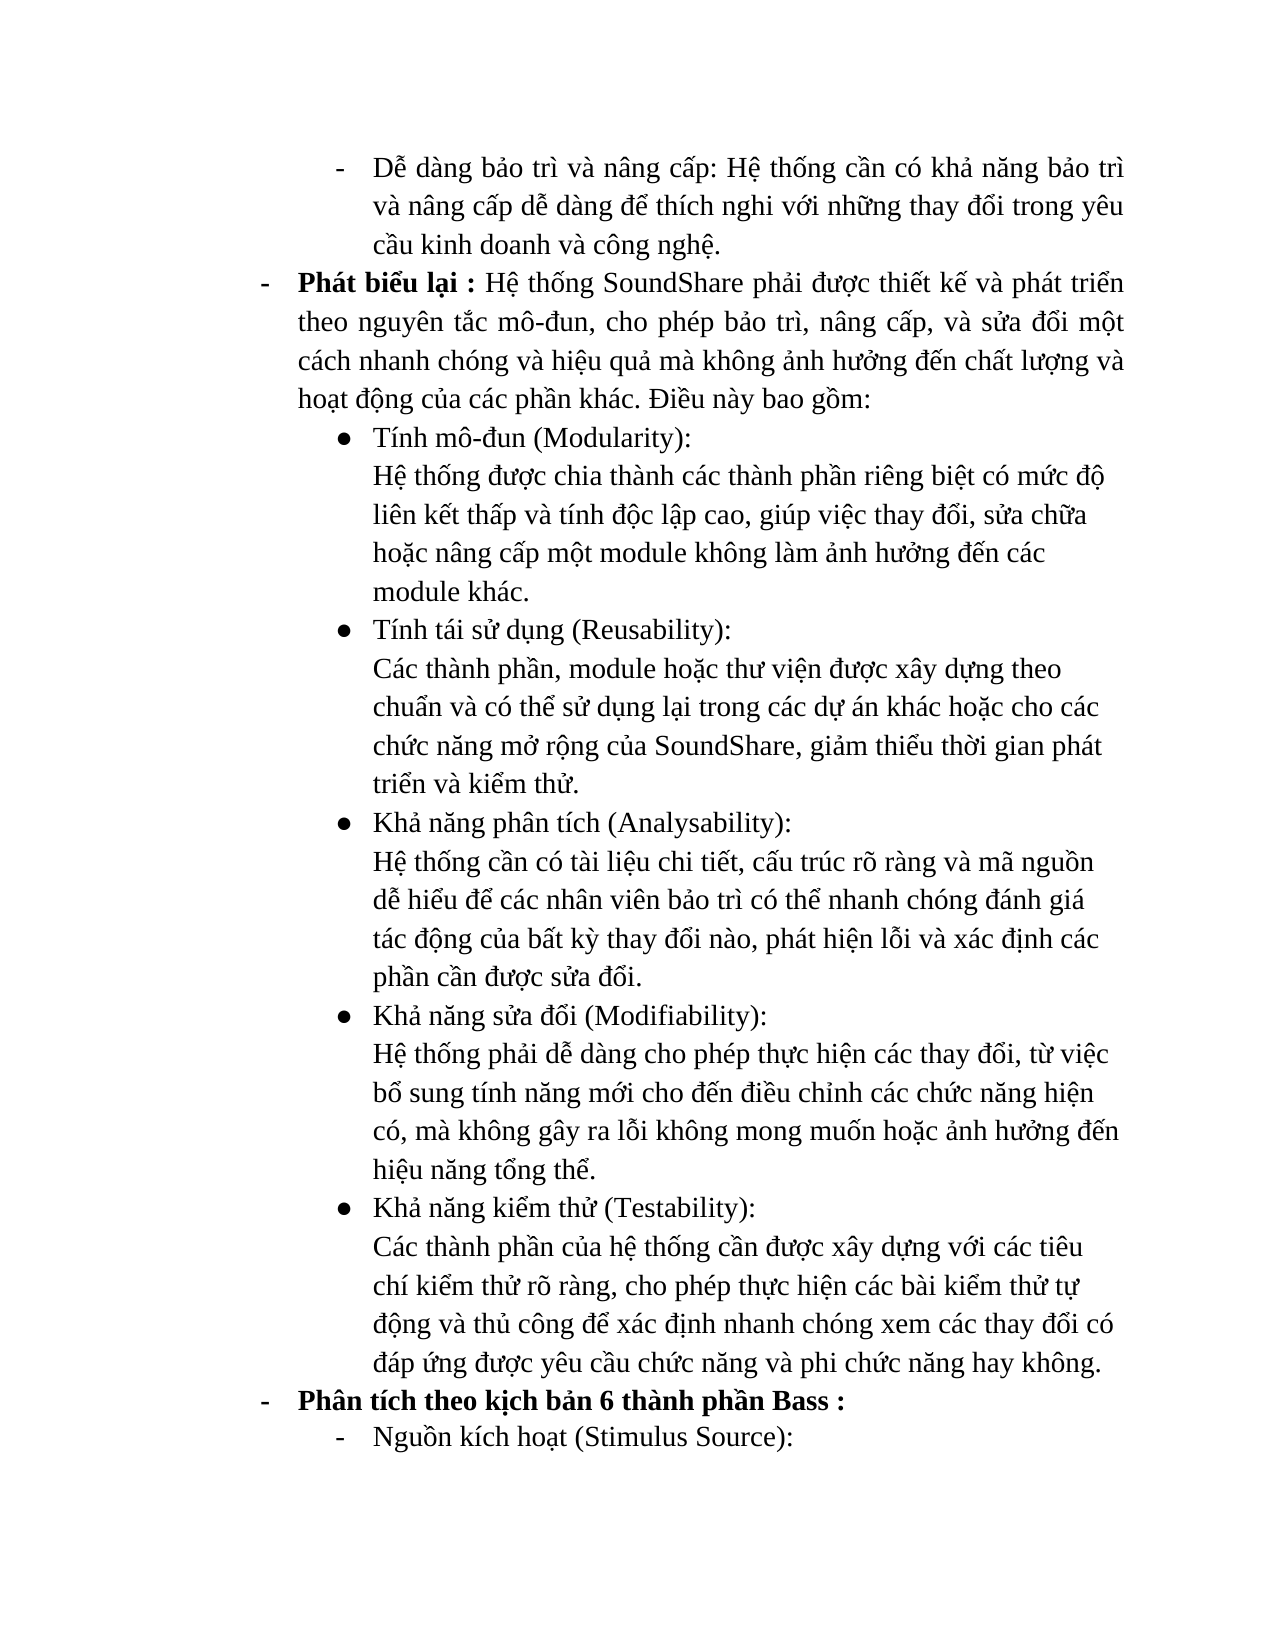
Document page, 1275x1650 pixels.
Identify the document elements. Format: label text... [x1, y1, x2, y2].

list Khả năng sửa đổi (Modifiability): Hệ thống phải dễ dàng cho phép thực hiện các thay đổi, từ việc bổ sung tính năng mới cho đến điều chỉnh các chức năng hiện có, mà không gây ra lỗi không mong muốn hoặc ảnh hưởng đến hiệu năng tổng thể. [335, 998, 1125, 1186]
list Phân tích theo kịch bản 6 thành phần Bass : [260, 1383, 1125, 1417]
list Tính tái sử dụng (Reusability): Các thành phần, module hoặc thư viện được xây dựng theo chuẩn và có thể sử dụng lại trong các dự án khác hoặc cho các chức năng mở rộng của SoundShare, giảm thiểu thời gian phát triển và kiểm thử. [335, 612, 1125, 800]
list Phát biểu lại : Hệ thống SoundShare phải được thiết kế và phát triển theo nguyên tắc mô-đun, cho phép bảo trì, nâng cấp, và sửa đổi một cách nhanh chóng và hiệu quả mà không ảnh hưởng đến chất lượng và hoạt động của các phần khác. Điều này bao gồm: [260, 266, 1125, 415]
list Khả năng phân tích (Analysability): Hệ thống cần có tài liệu chi tiết, cấu trúc rõ ràng và mã nguồn dễ hiểu để các nhân viên bảo trì có thể nhanh chóng đánh giá tác động của bất kỳ thay đổi nào, phát hiện lỗi và xác định các phần cần được sửa đổi. [335, 805, 1125, 993]
list Dễ dàng bảo trì và nâng cấp: Hệ thống cần có khả năng bảo trì và nâng cấp dễ dàng để thích nghi với những thay đổi trong yêu cầu kinh doanh và công nghệ. [335, 150, 1125, 261]
list Khả năng kiểm thử (Testability): Các thành phần của hệ thống cần được xây dựng với các tiêu chí kiểm thử rõ ràng, cho phép thực hiện các bài kiểm thử tự động và thủ công để xác định nhanh chóng xem các thay đổi có đáp ứng được yêu cầu chức năng và phi chức năng hay không. [335, 1191, 1125, 1378]
list Tính mô-đun (Modularity): Hệ thống được chia thành các thành phần riêng biệt có mức độ liên kết thấp và tính độc lập cao, giúp việc thay đổi, sửa chữa hoặc nâng cấp một module không làm ảnh hưởng đến các module khác. [335, 420, 1125, 607]
list Nguồn kích hoạt (Stimulus Source): [335, 1419, 1125, 1453]
